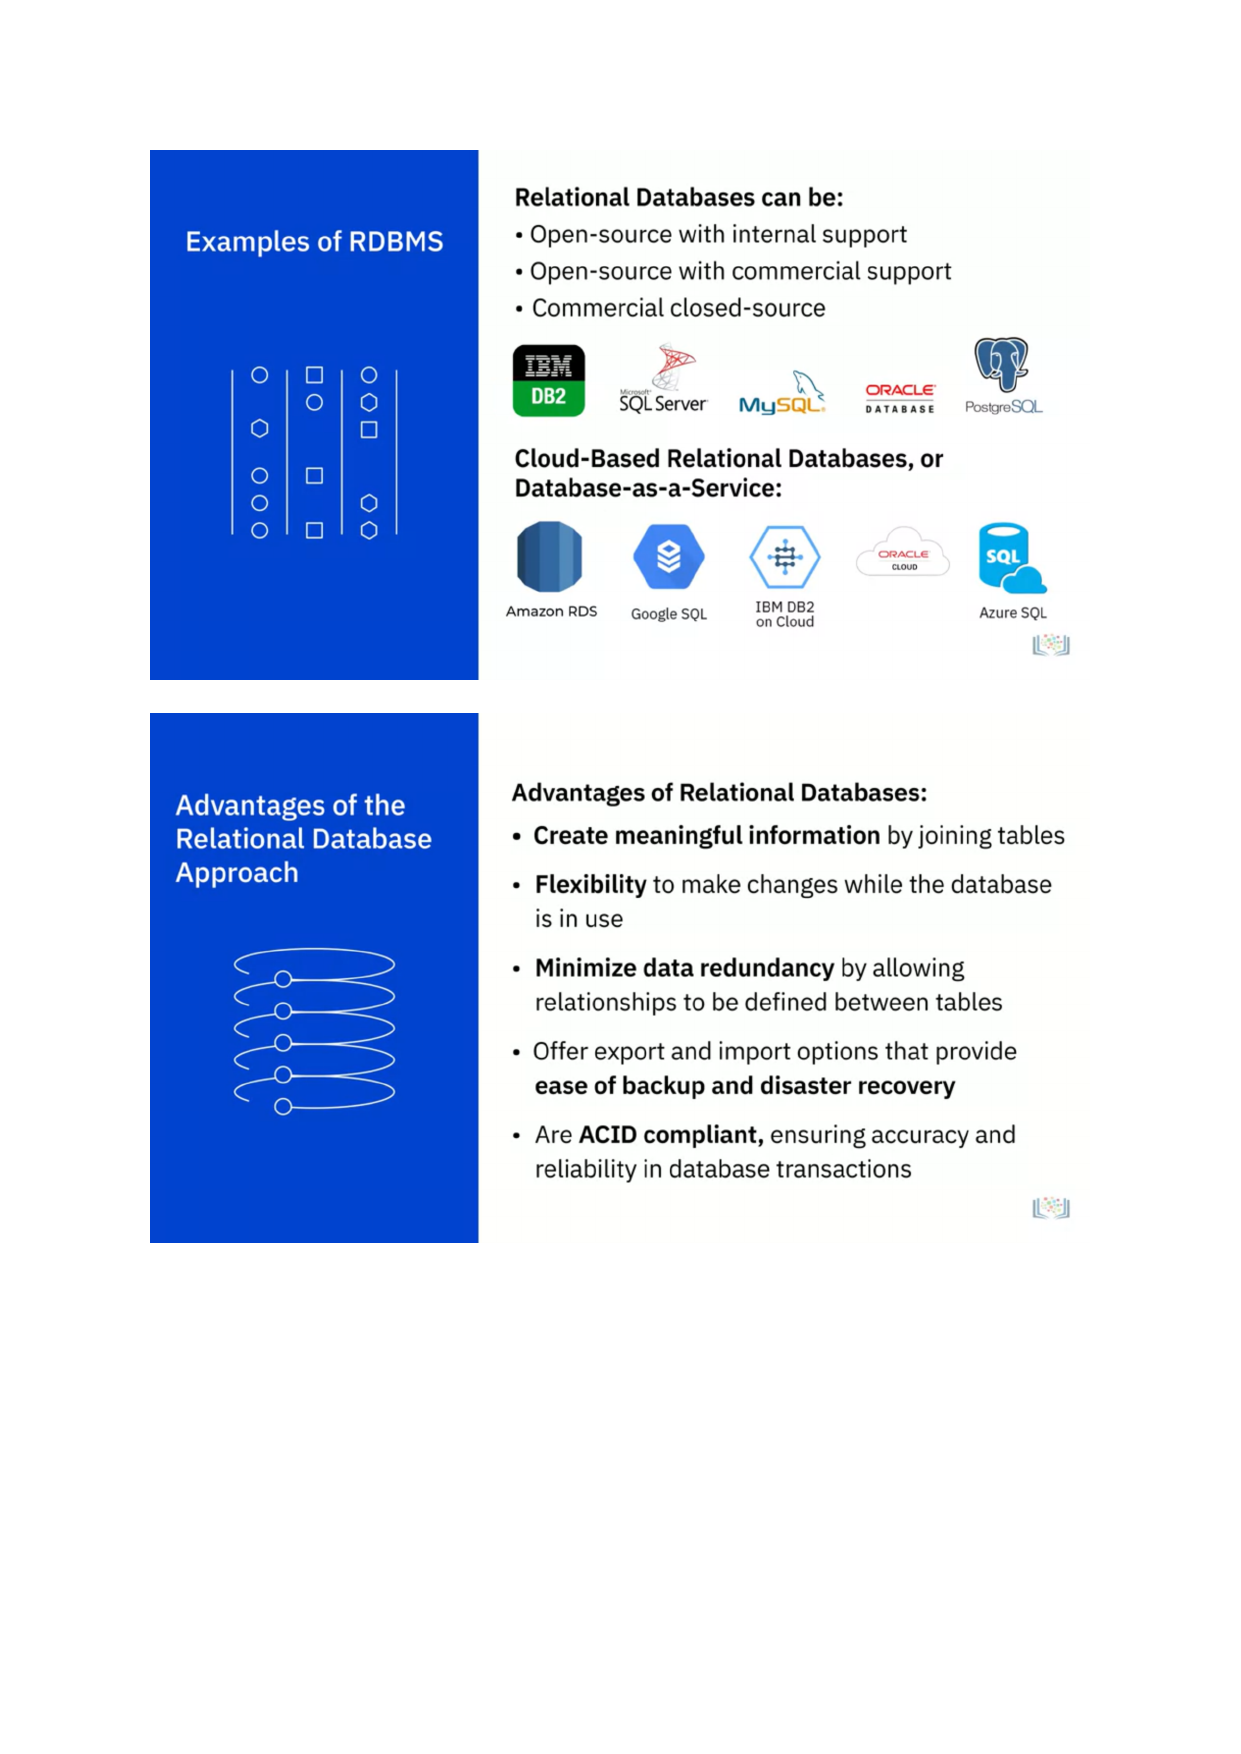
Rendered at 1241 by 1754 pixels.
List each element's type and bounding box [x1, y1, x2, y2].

picture [150, 713, 1091, 1243]
picture [150, 150, 1091, 680]
